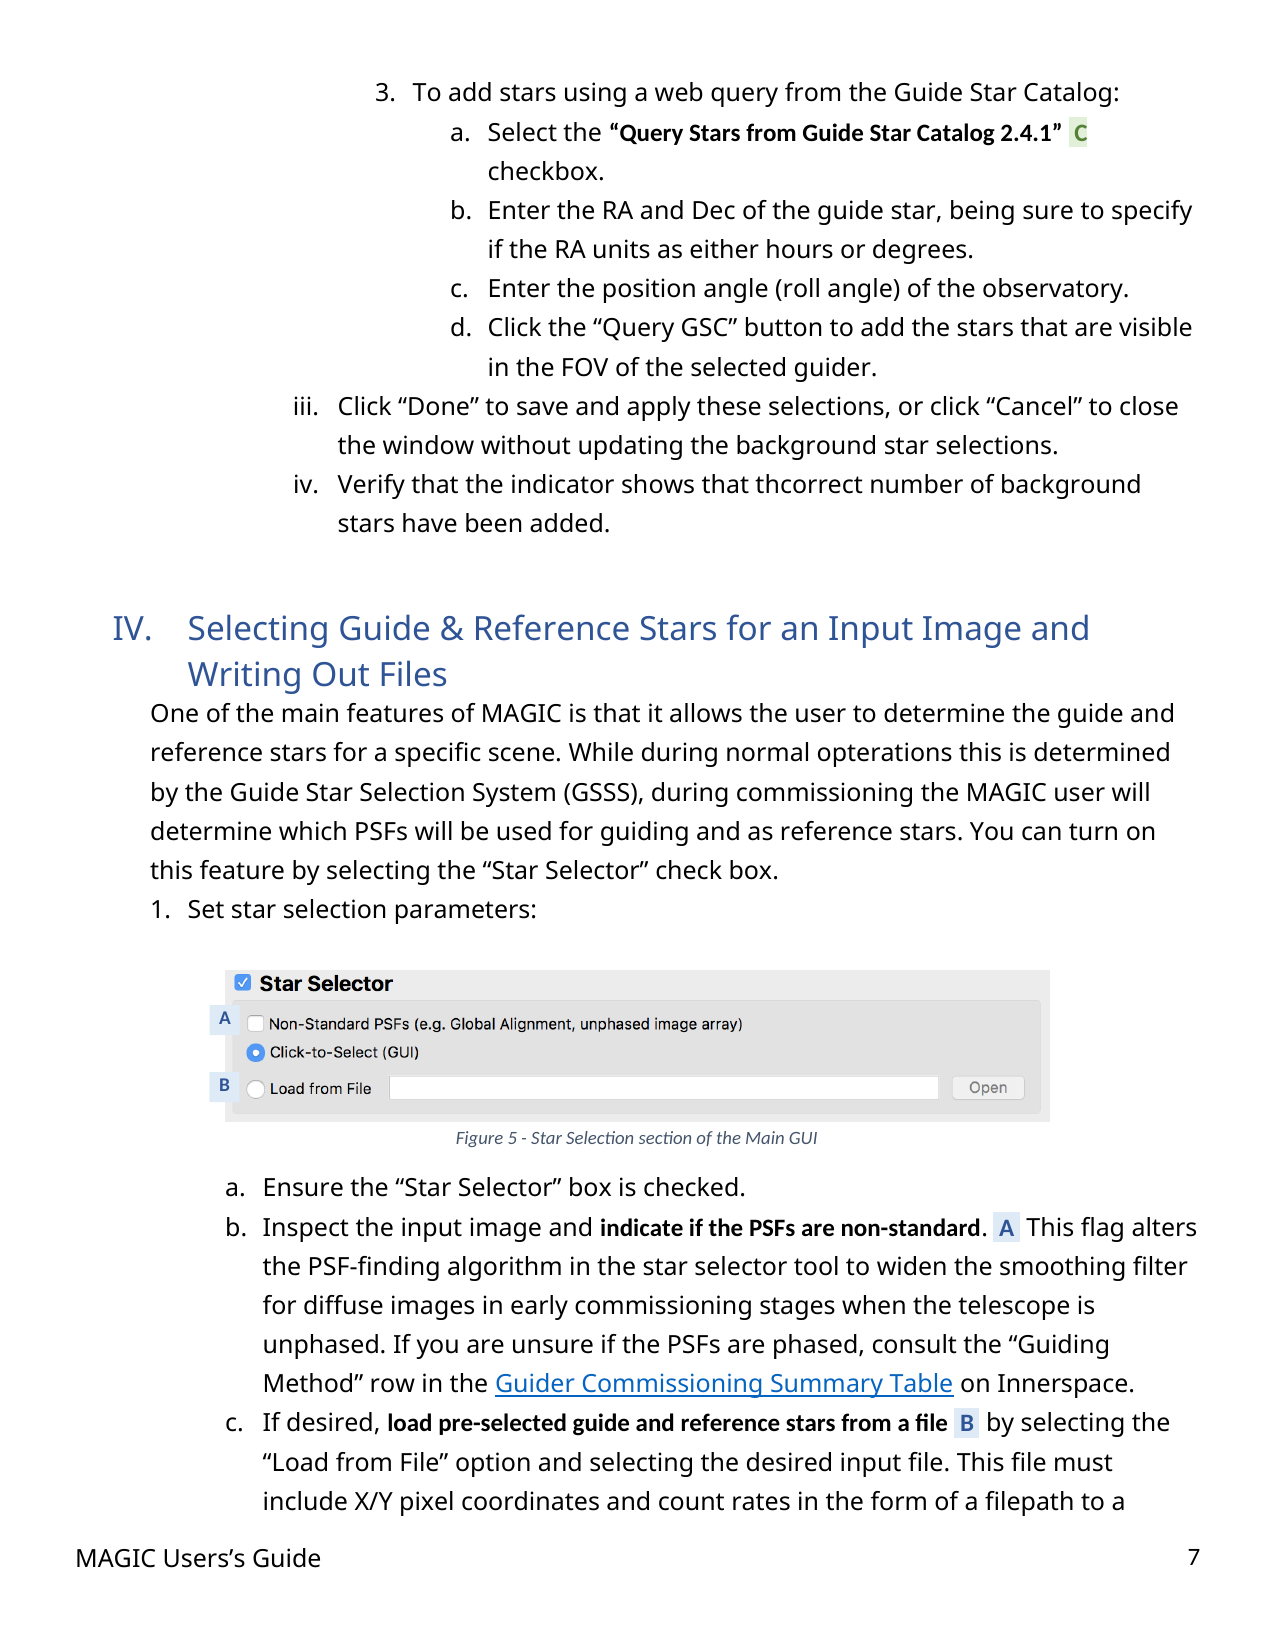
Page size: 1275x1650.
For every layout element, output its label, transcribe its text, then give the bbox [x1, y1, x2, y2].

list To add stars using a web query from the Guide Star Catalog: [375, 75, 1200, 109]
list Enter the position angle (roll angle) of the observatory. [450, 271, 1200, 305]
list Inspect the input image and indicate if the PSFs are non-standard. A This flag alters the PSF-finding algorithm in the star selector tool to widen the smoothing filter for diffuse images in early commissioning stages when the telescope is unphased. If you are unsure if the PSFs are phased, consult the “Guiding Method” row in the Guider Commissioning Summary Table on Innerspace. [225, 1209, 1200, 1400]
list Set star selection parameters: [150, 892, 1200, 926]
list One of the main features of MAGIC is that it allows the user to determine the guide and reference stars for a specific scene. While during normal opterations this is determined by the Guide Star Selection System (GSSS), during commissioning the MAGIC user will determine which PSFs will be used for guiding and as reference stars. You can turn on this feature by selecting the “Star Selector” check box. [150, 696, 1200, 887]
subtitle Selecting Guide & Reference Stars for an Input Image and Writing Out Files [112, 605, 1200, 696]
list Enter the RA and Dec of the guide star, being sure to specify if the RA units as either hours or degrees. [450, 192, 1200, 266]
list Click “Done” to save and apply these selections, or click “Cancel” to close the window without updating the background star selections. [319, 388, 1200, 462]
text Figure 5 - Star Selection section of the Main GUI [75, 1126, 1200, 1149]
list Select the “Query Stars from Guide Star Catalog 2.4.1” C checkbox. [450, 114, 1200, 187]
list Verify that the indicator shows that thcorrect number of background stars have been added. [319, 467, 1200, 540]
list Ensure the “Star Selector” box is checked. [225, 1170, 1200, 1204]
picture [225, 970, 1050, 1122]
list Click the “Query GSC” button to add the stars that are visible in the FOV of the selected guider. [450, 310, 1200, 383]
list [225, 1405, 1200, 1517]
